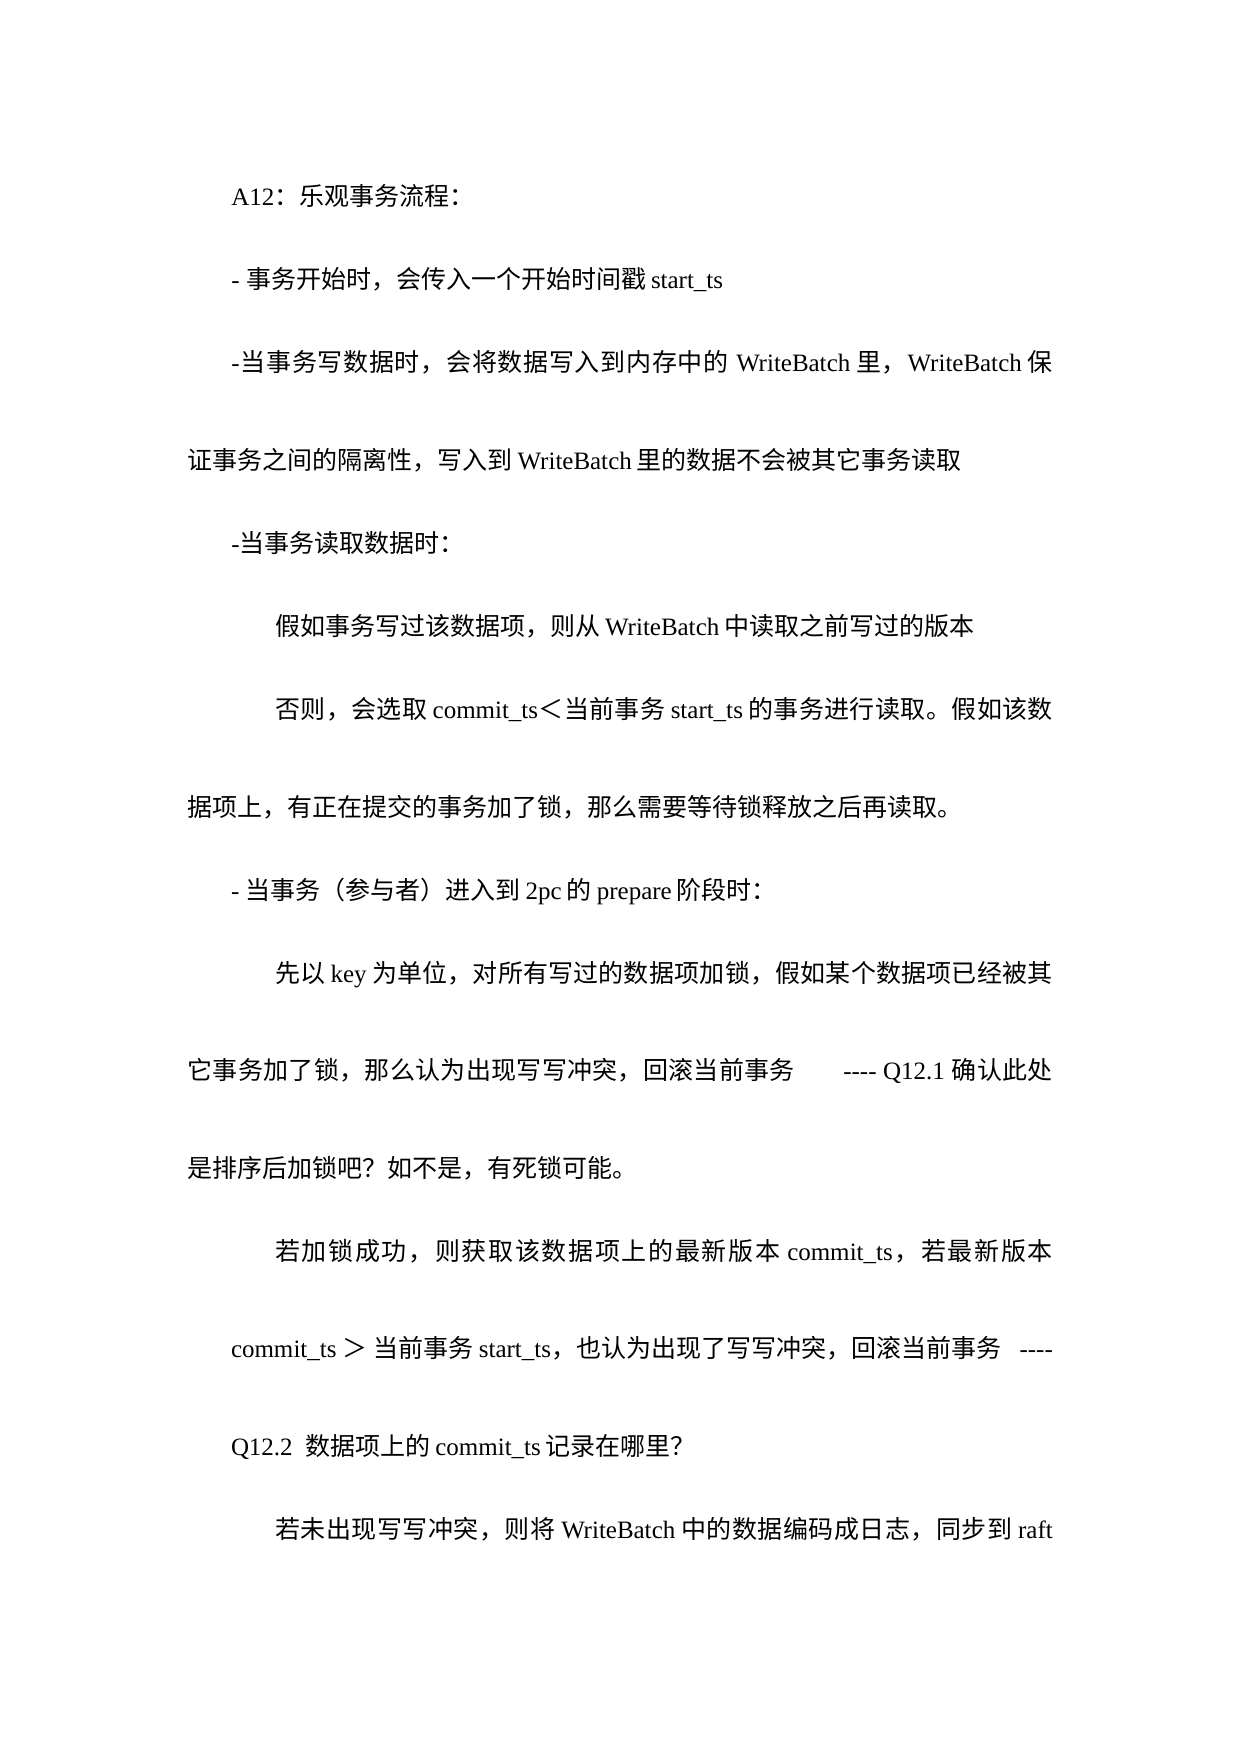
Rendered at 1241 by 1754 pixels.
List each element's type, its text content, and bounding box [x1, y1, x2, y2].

text -当事务写数据时，会将数据写入到内存中的WriteBatch里，WriteBatch保证事务之间的隔离性，写入到WriteBatch里的数据不会被其它事务读取 [187, 328, 1053, 491]
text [187, 1495, 1053, 1560]
text  若加锁成功，则获取该数据项上的最新版本commit_ts，若最新版本commit_ts ＞ 当前事务start_ts，也认为出现了写写冲突，回滚当前事务 ---- Q12.2 数据项上的commit_ts记录在哪里？ [231, 1217, 1053, 1477]
text  假如事务写过该数据项，则从WriteBatch中读取之前写过的版本 [187, 592, 1053, 657]
text  先以key为单位，对所有写过的数据项加锁，假如某个数据项已经被其它事务加了锁，那么认为出现写写冲突，回滚当前事务 ---- Q12.1 确认此处是排序后加锁吧？如不是，有死锁可能。 [187, 939, 1053, 1199]
text  否则，会选取commit_ts＜当前事务start_ts的事务进行读取。假如该数据项上，有正在提交的事务加了锁，那么需要等待锁释放之后再读取。 [187, 675, 1053, 838]
text - 事务开始时，会传入一个开始时间戳start_ts [187, 245, 1053, 310]
text - 当事务（参与者）进入到2pc的prepare阶段时： [187, 856, 1053, 921]
text A12：乐观事务流程： [187, 162, 1053, 227]
text -当事务读取数据时： [187, 509, 1053, 574]
